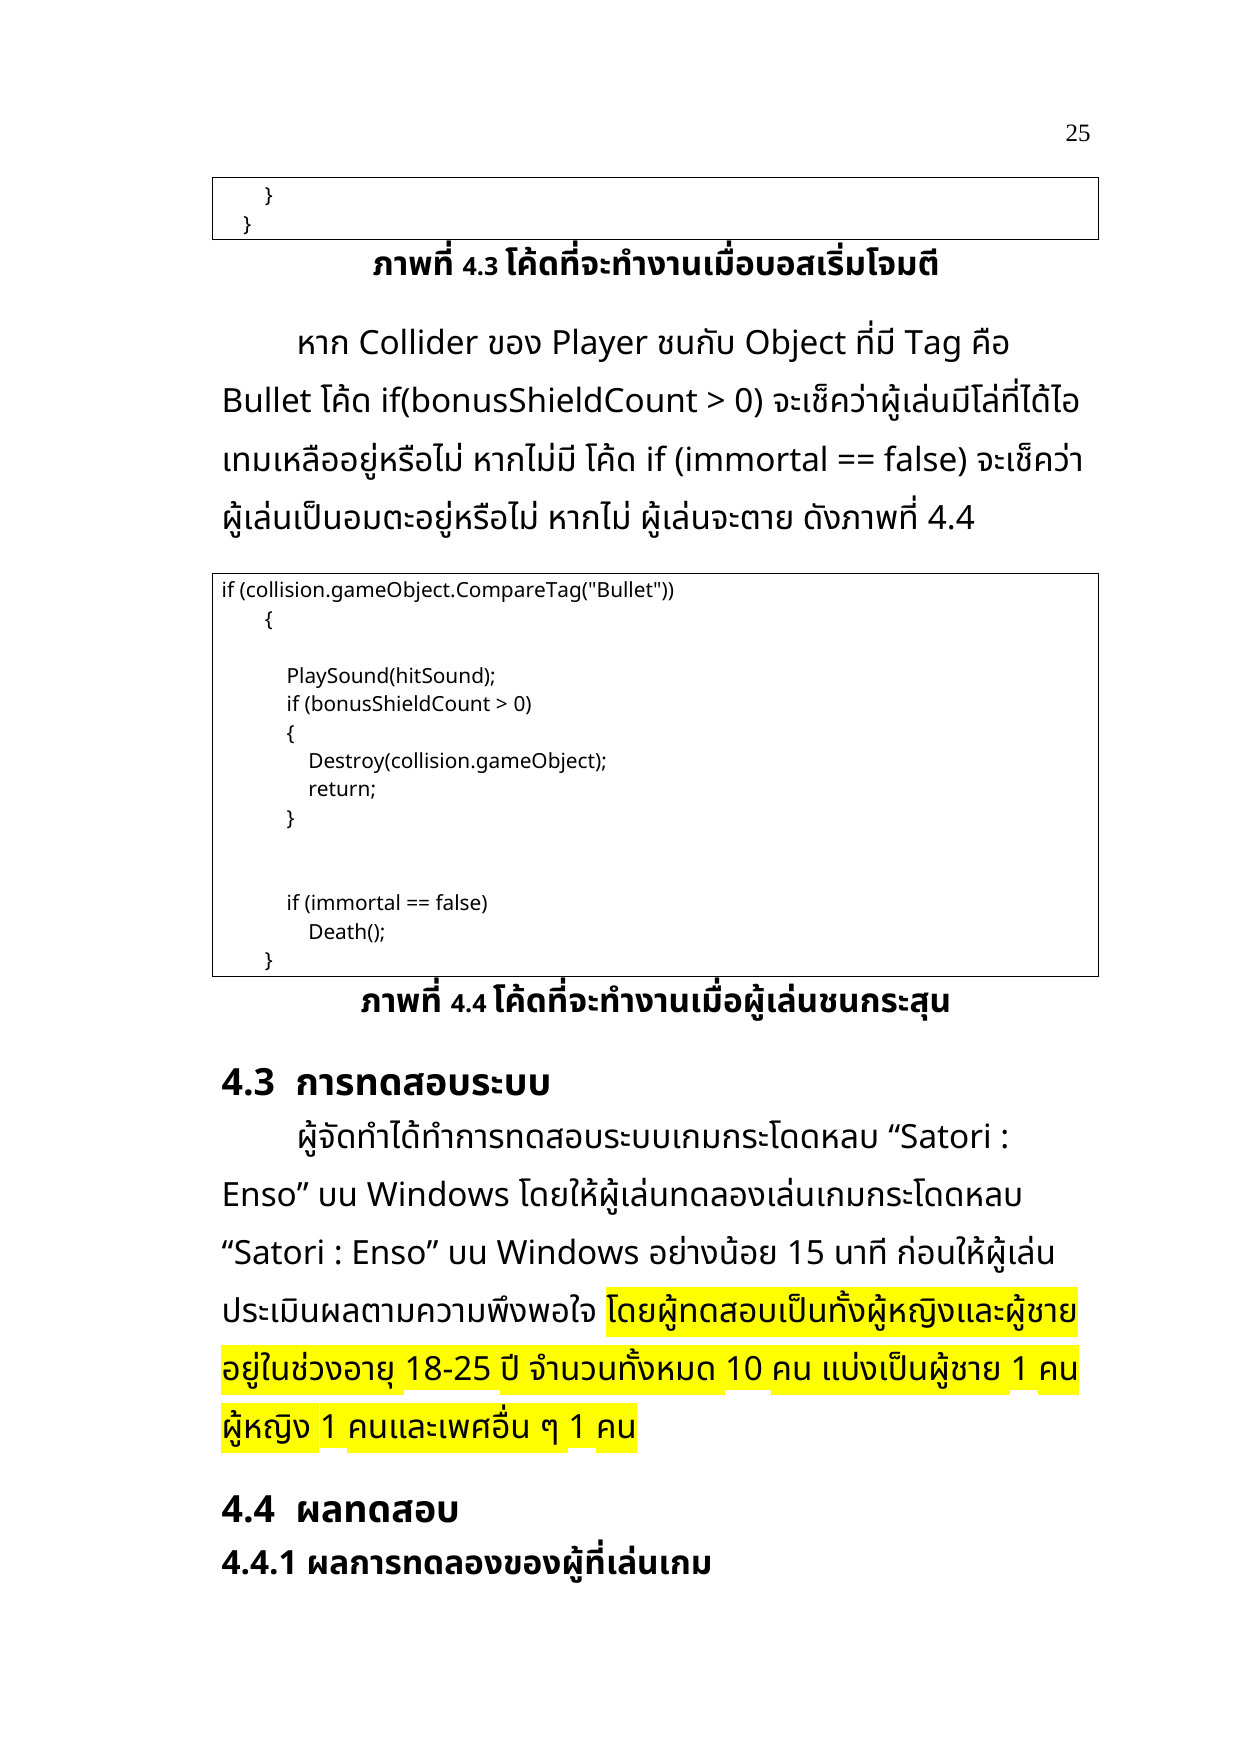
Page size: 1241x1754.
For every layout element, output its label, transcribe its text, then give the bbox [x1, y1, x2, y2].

text if (bonusShieldCount > 0) [221, 689, 1090, 718]
subtitle 4.3 การทดสอบระบบ [221, 1056, 1090, 1112]
text หาก Collider ของ Player ชนกับ Object ที่มี Tag คือ Bullet โค้ด if(bonusShieldCount > 0) จะเช็คว่าผู้เล่นมีโล่ที่ได้ไอเทมเหลืออยู่หรือไม่ หากไม่มี โค้ด if (immortal == false) จะเช็คว่าผู้เล่นเป็นอมตะอยู่หรือไม่ หากไม่ ผู้เล่นจะตาย ดังภาพที่ 4.4 [221, 319, 1090, 544]
text { [221, 718, 1090, 746]
subtitle 4.4 ผลทดสอบ [221, 1482, 1090, 1539]
text ผู้จัดทำได้ทำการทดสอบระบบเกมกระโดดหลบ “Satori : Enso” บน Windows โดยให้ผู้เล่นทดลองเล่นเกมกระโดดหลบ “Satori : Enso” บน Windows อย่างน้อย 15 นาที ก่อนให้ผู้เล่นประเมินผลตามความพึงพอใจ โดยผู้ทดสอบเป็นทั้งผู้หญิงและผู้ชาย อยู่ในช่วงอายุ 18-25 ปี จำนวนทั้งหมด 10 คน แบ่งเป็นผู้ชาย 1 คน ผู้หญิง 1 คนและเพศอื่น ๆ 1 คน [221, 1112, 1090, 1453]
text Death(); [221, 917, 1090, 942]
text } [221, 803, 1090, 831]
text } [213, 178, 1098, 206]
text ภาพที่ 4.4 โค้ดที่จะทำงานเมื่อผู้เล่นชนกระสุน [221, 977, 1090, 1027]
text if (collision.gameObject.CompareTag("Bullet")) [213, 574, 1098, 604]
text ภาพที่ 4.3 โค้ดที่จะทำงานเมื่อบอสเริ่มโจมตี [221, 240, 1090, 291]
text 4.4.1 ผลการทดลองของผู้ที่เล่นเกม [221, 1539, 1090, 1589]
text return; [221, 774, 1090, 803]
text { [221, 604, 1090, 632]
text } [213, 942, 1098, 976]
text PlaySound(hitSound); [221, 661, 1090, 689]
text } [213, 206, 1098, 239]
text if (immortal == false) [221, 888, 1090, 917]
text Destroy(collision.gameObject); [221, 746, 1090, 774]
